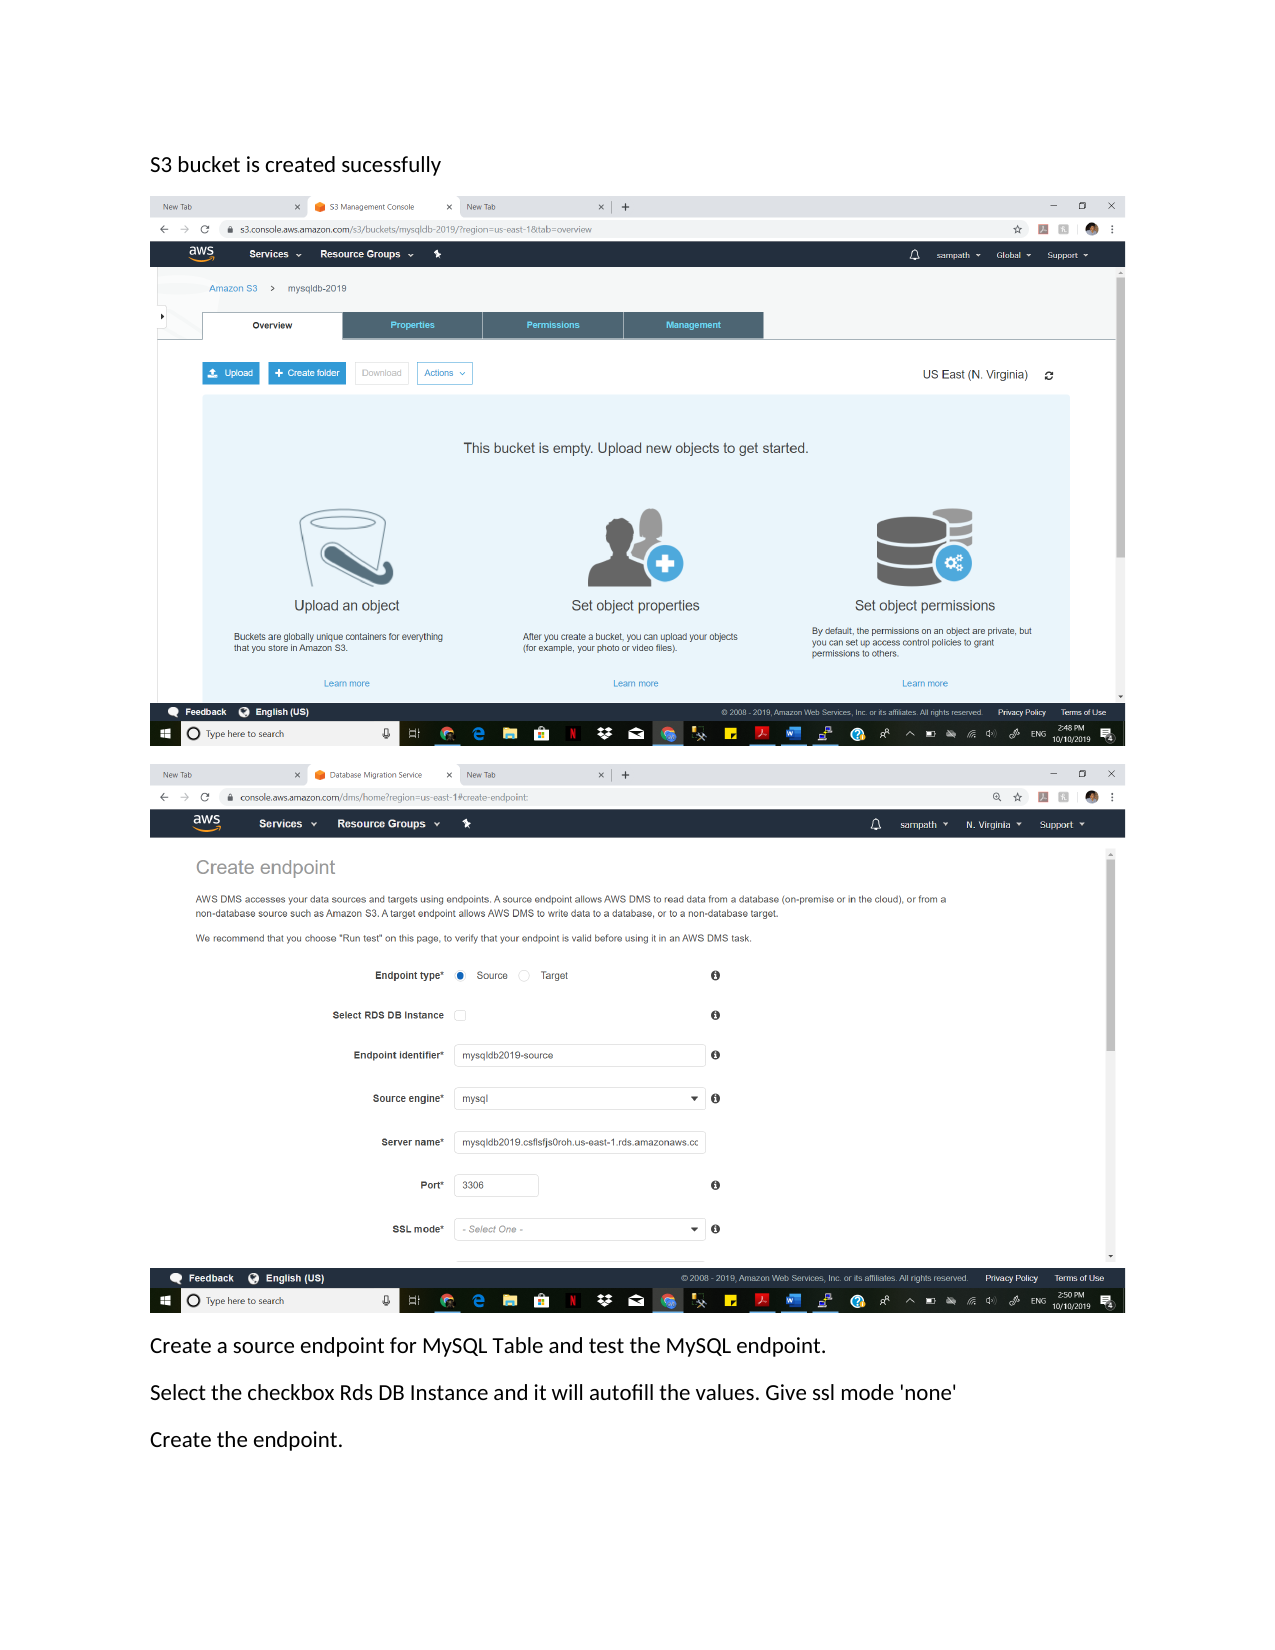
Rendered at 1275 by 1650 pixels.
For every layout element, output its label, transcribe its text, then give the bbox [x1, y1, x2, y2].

text Select the checkbox Rds DB Instance and it will autofill the values. Give ssl mode 'none' [150, 1378, 1125, 1406]
text S3 bucket is created sucessfully [150, 150, 1125, 178]
text Create a source endpoint for MySQL Table and test the MySQL endpoint. [150, 1331, 1125, 1359]
picture [150, 196, 1125, 746]
picture [150, 764, 1125, 1313]
text Create the endpoint. [150, 1425, 1125, 1453]
